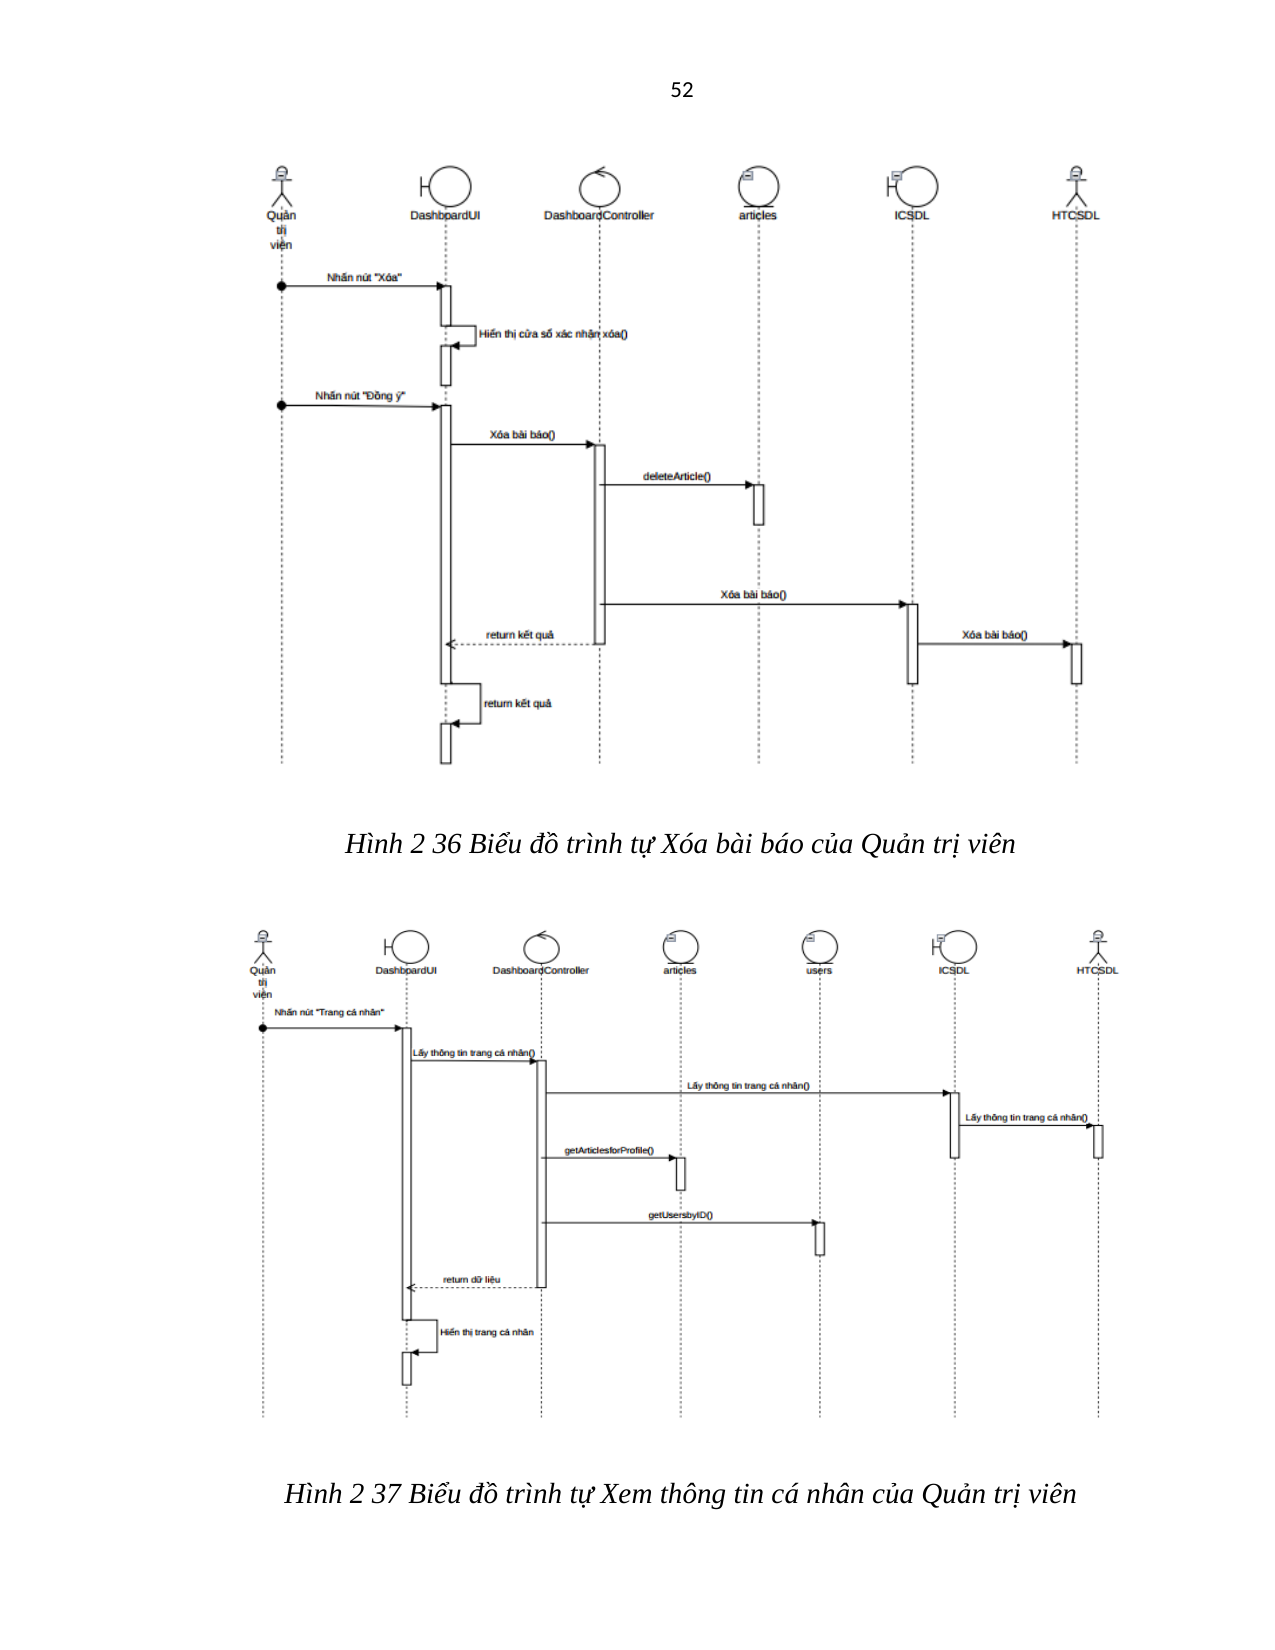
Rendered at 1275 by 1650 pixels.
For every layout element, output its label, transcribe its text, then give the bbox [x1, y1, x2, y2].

text Hình 2 37 Biểu đồ trình tự Xem thông tin cá nhân của Quản trị viên [207, 1476, 1157, 1509]
picture [206, 147, 1152, 796]
text Hình 2 36 Biểu đồ trình tự Xóa bài báo của Quản trị viên [207, 826, 1157, 859]
picture [206, 896, 1152, 1446]
